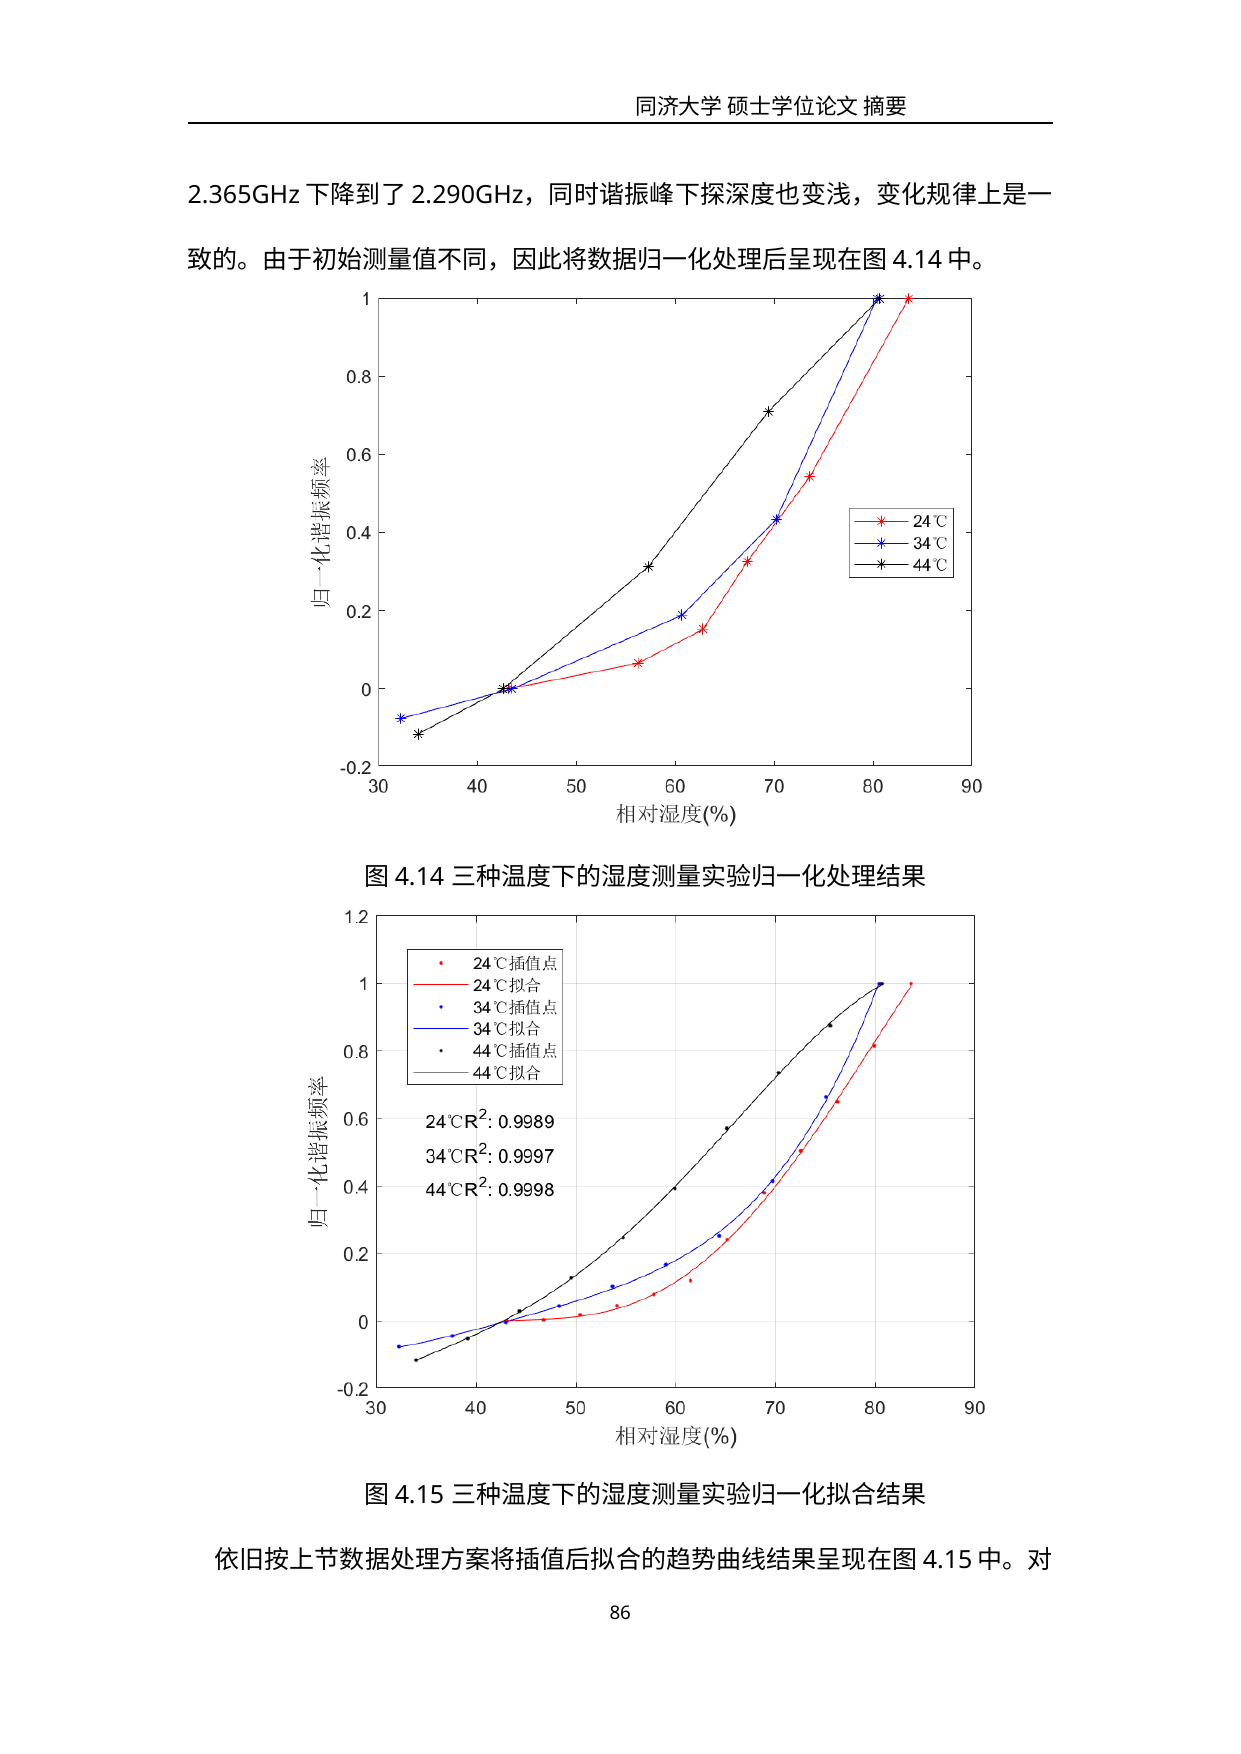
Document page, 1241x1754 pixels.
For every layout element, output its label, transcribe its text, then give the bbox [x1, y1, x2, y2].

picture [305, 907, 986, 1450]
text 图4.14 三种温度下的湿度测量实验归一化处理结果 [187, 842, 1053, 907]
text 图4.15 三种温度下的湿度测量实验归一化拟合结果 [187, 1460, 1053, 1525]
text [187, 1525, 1053, 1590]
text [187, 160, 1053, 290]
picture [308, 289, 983, 828]
